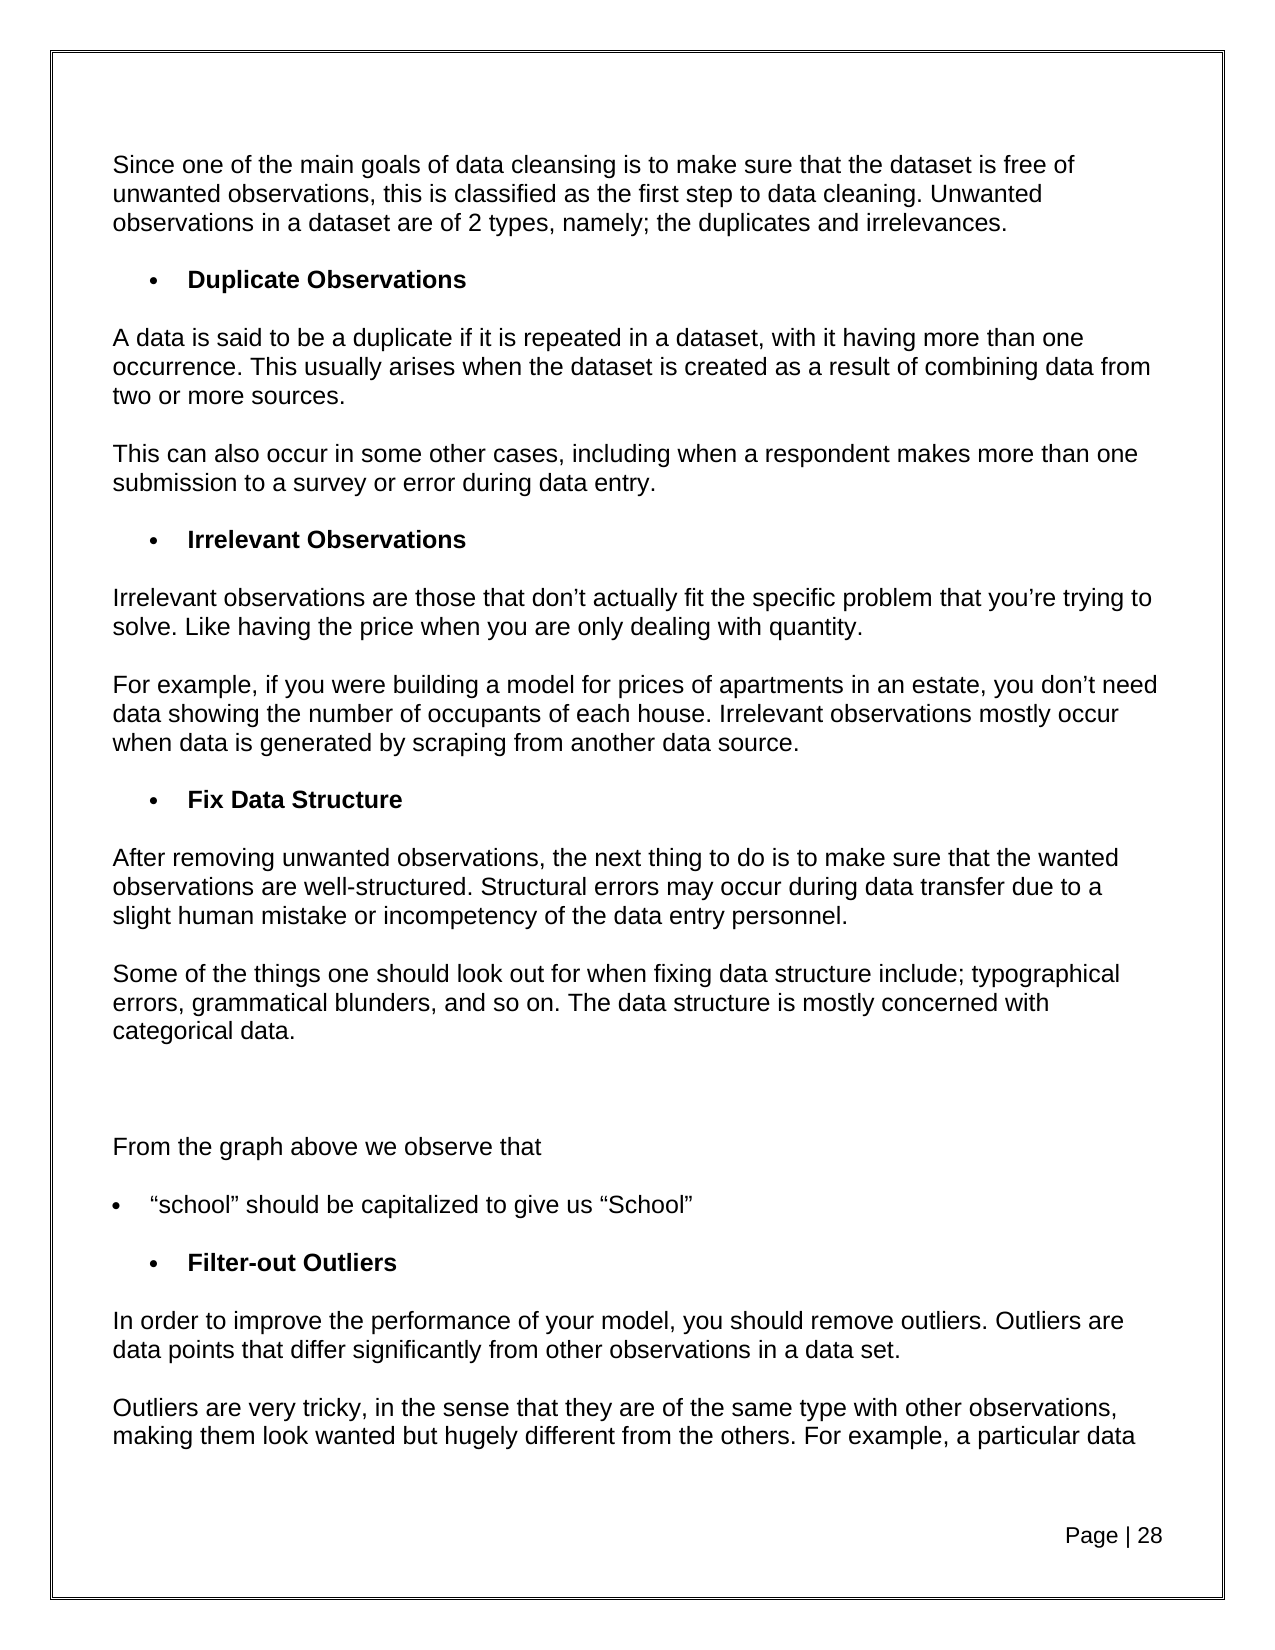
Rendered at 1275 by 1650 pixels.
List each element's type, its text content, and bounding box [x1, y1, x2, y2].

text After removing unwanted observations, the next thing to do is to make sure that the wanted observations are well-structured. Structural errors may occur during data transfer due to a slight human mistake or incompetency of the data entry personnel. [112, 843, 1162, 929]
text For example, if you were building a model for prices of apartments in an estate, you don’t need data showing the number of occupants of each house. Irrelevant observations mostly occur when data is generated by scraping from another data source. [112, 670, 1162, 756]
list Fix Data Structure [150, 785, 1162, 814]
text Since one of the main goals of data cleansing is to make sure that the dataset is free of unwanted observations, this is classified as the first step to data cleaning. Unwanted observations in a dataset are of 2 types, namely; the duplicates and irrelevances. [112, 150, 1162, 236]
text In order to improve the performance of your model, you should remove outliers. Outliers are data points that differ significantly from other observations in a data set. [112, 1306, 1162, 1363]
list “school” should be capitalized to give us “School” [112, 1190, 1162, 1219]
list Duplicate Observations [150, 265, 1162, 294]
text Some of the things one should look out for when fixing data structure include; typographical errors, grammatical blunders, and so on. The data structure is mostly concerned with categorical data. [112, 959, 1162, 1045]
text This can also occur in some other cases, including when a respondent makes more than one submission to a survey or error during data entry. [112, 439, 1162, 496]
text A data is said to be a duplicate if it is repeated in a dataset, with it having more than one occurrence. This usually arises when the dataset is created as a result of combining data from two or more sources. [112, 323, 1162, 409]
text Irrelevant observations are those that don’t actually fit the specific problem that you’re trying to solve. Like having the price when you are only dealing with quantity. [112, 583, 1162, 641]
text From the graph above we observe that [112, 1132, 1162, 1161]
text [112, 1392, 1162, 1450]
list Filter-out Outliers [150, 1248, 1162, 1277]
list Irrelevant Observations [150, 525, 1162, 554]
